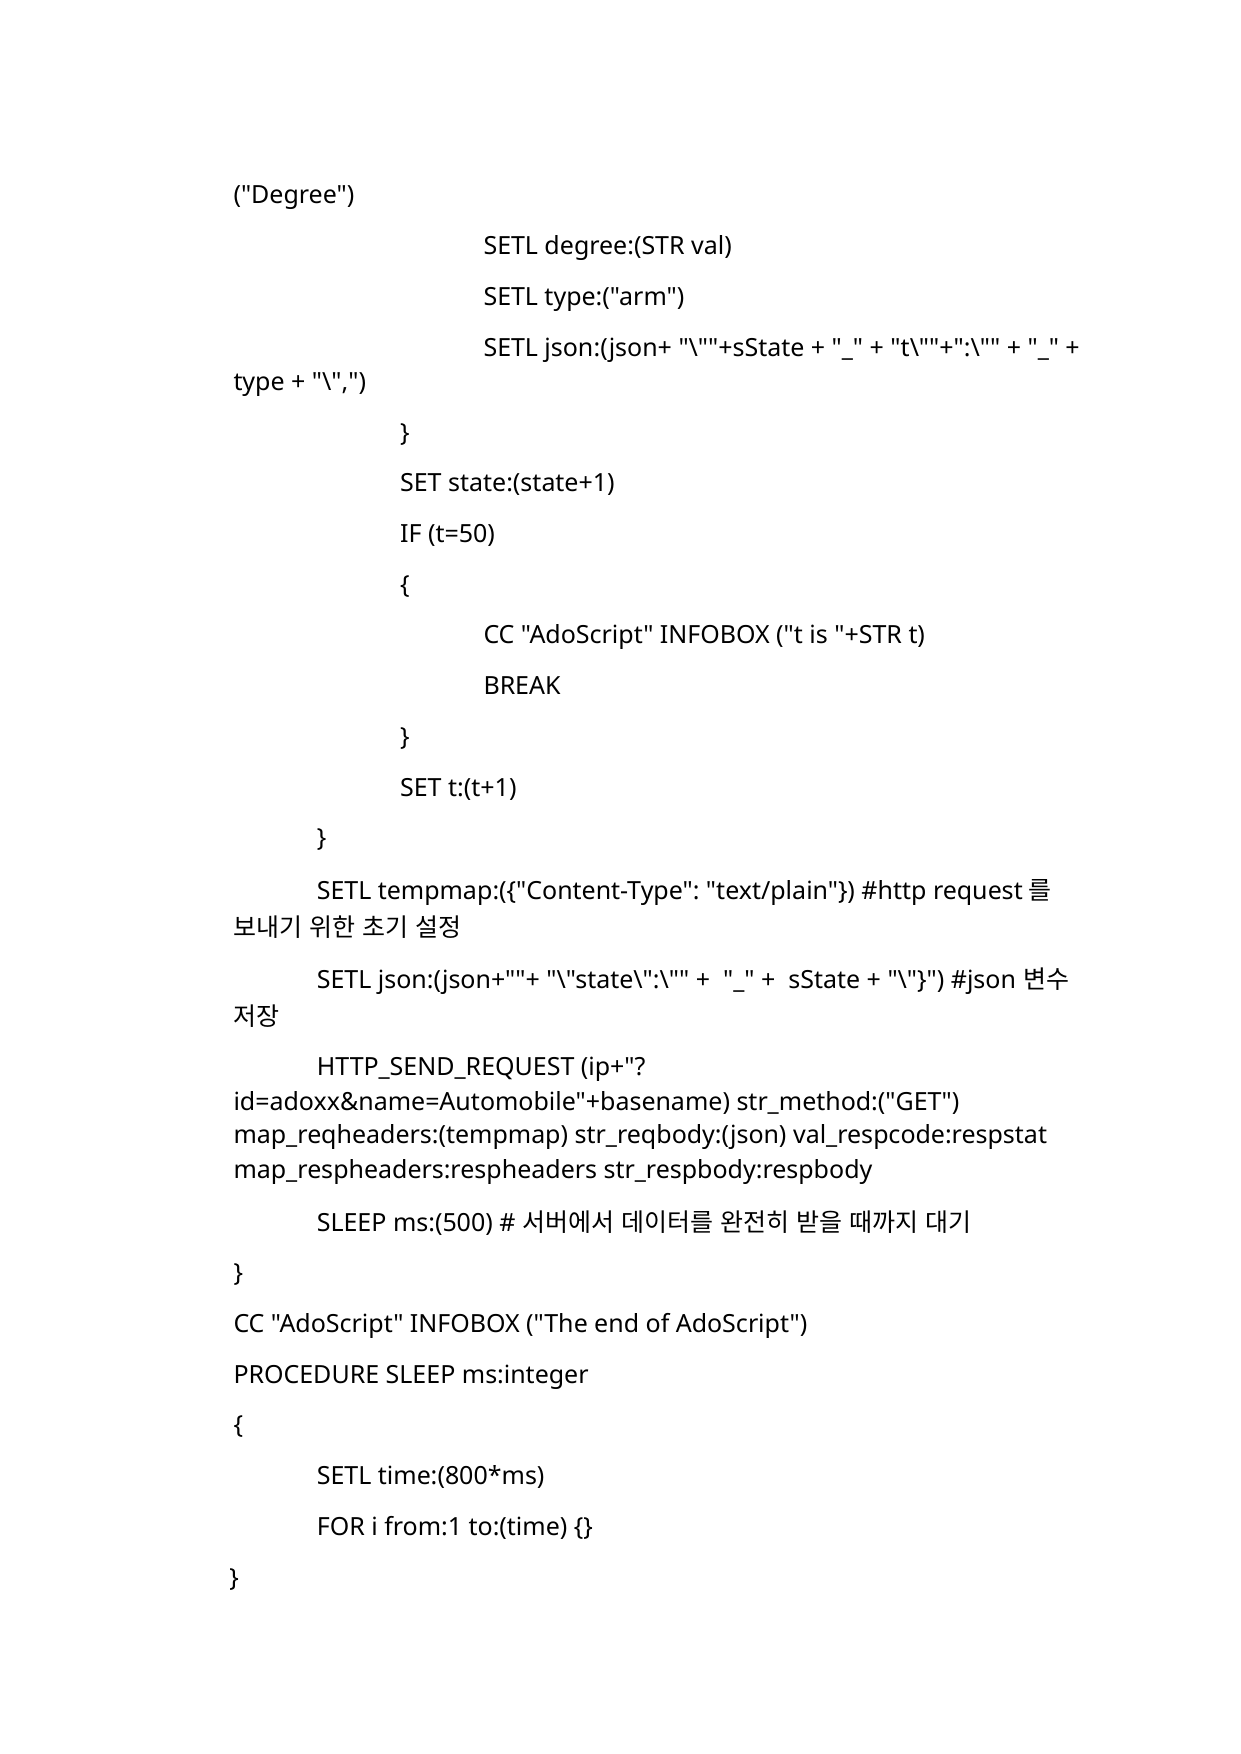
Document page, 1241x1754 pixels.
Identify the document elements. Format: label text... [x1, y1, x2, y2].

list BREAK [233, 668, 1090, 702]
list { [233, 1407, 1090, 1441]
list } [233, 1255, 1090, 1289]
list SETL tempmap:({"Content-Type": "text/plain"}) #http request를 보내기 위한 초기 설정 [233, 871, 1090, 943]
list } [229, 1559, 1090, 1593]
list CC "AdoScript" INFOBOX ("t is "+STR t) [233, 617, 1090, 651]
list SET state:(state+1) [233, 465, 1090, 499]
list IF (t=50) [233, 516, 1090, 550]
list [233, 177, 1090, 211]
list SETL json:(json+""+ "\"state\":\"" + "_" + sState + "\"}") #json 변수 저장 [233, 960, 1090, 1032]
list SETL time:(800*ms) [233, 1458, 1090, 1492]
list FOR i from:1 to:(time) {} [233, 1508, 1090, 1543]
list } [233, 820, 1090, 854]
list SET t:(t+1) [233, 769, 1090, 803]
list { [233, 566, 1090, 600]
list SLEEP ms:(500) # 서버에서 데이터를 완전히 받을 때까지 대기 [233, 1202, 1090, 1238]
list CC "AdoScript" INFOBOX ("The end of AdoScript") [233, 1306, 1090, 1340]
list SETL type:("arm") [233, 279, 1090, 313]
list } [233, 414, 1090, 448]
list HTTP_SEND_REQUEST (ip+"?id=adoxx&name=Automobile"+basename) str_method:("GET") map_reqheaders:(tempmap) str_reqbody:(json) val_respcode:respstat map_respheaders:respheaders str_respbody:respbody [233, 1049, 1090, 1185]
list SETL json:(json+ "\""+sState + "_" + "t\""+":\"" + "_" + type + "\",") [233, 329, 1090, 397]
list SETL degree:(STR val) [233, 228, 1090, 262]
list PROCEDURE SLEEP ms:integer [233, 1356, 1090, 1390]
list } [233, 718, 1090, 753]
